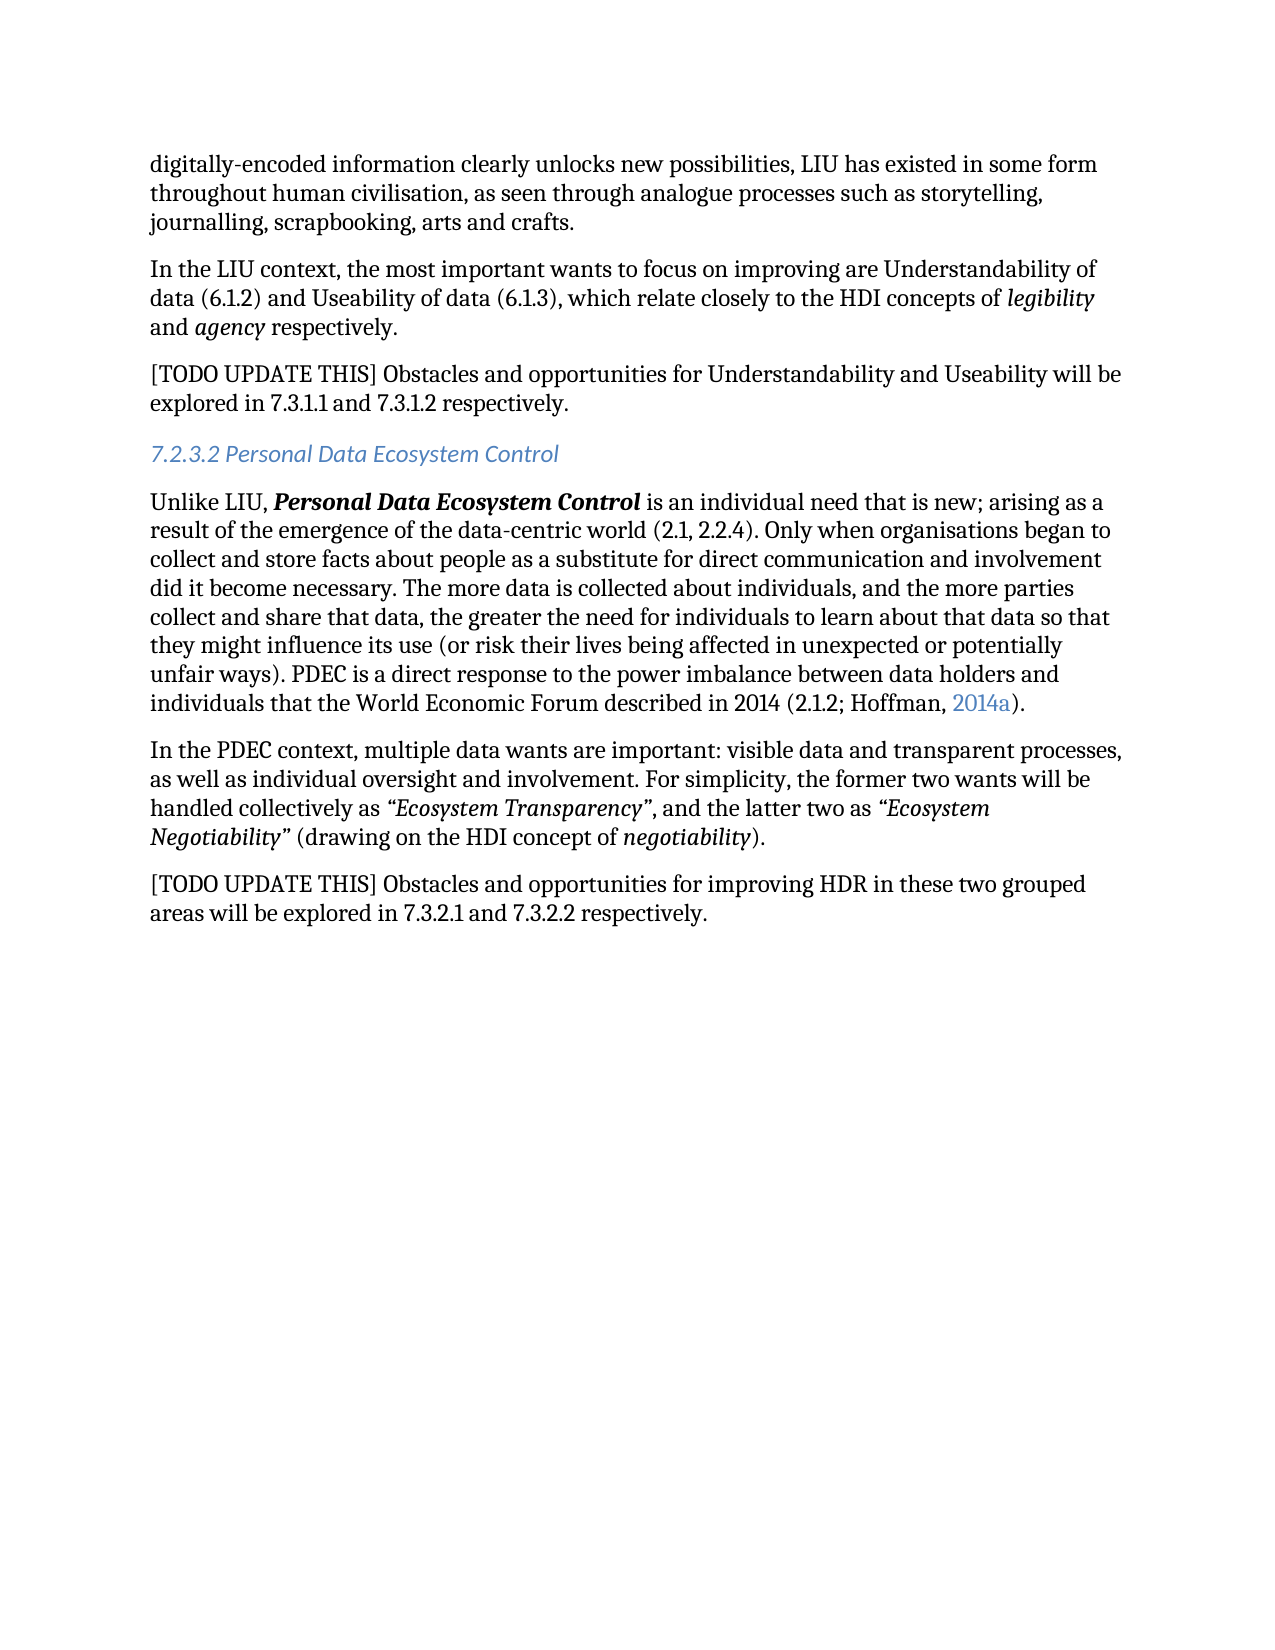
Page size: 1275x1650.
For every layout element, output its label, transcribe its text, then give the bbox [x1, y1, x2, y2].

text [TODO UPDATE THIS] Obstacles and opportunities for Understandability and Useability will be explored in 7.3.1.1 and 7.3.1.2 respectively. [150, 360, 1125, 417]
subtitle 7.2.3.2 Personal Data Ecosystem Control [150, 438, 1125, 469]
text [150, 150, 1125, 236]
text [TODO UPDATE THIS] Obstacles and opportunities for improving HDR in these two grouped areas will be explored in 7.3.2.1 and 7.3.2.2 respectively. [150, 870, 1125, 928]
text Unlike LIU, Personal Data Ecosystem Control is an individual need that is new; arising as a result of the emergence of the data-centric world (2.1, 2.2.4). Only when organisations began to collect and store facts about people as a substitute for direct communication and involvement did it become necessary. The more data is collected about individuals, and the more parties collect and share that data, the greater the need for individuals to learn about that data so that they might influence its use (or risk their lives being affected in unexpected or potentially unfair ways). PDEC is a direct response to the power imbalance between data holders and individuals that the World Economic Forum described in 2014 (2.1.2; Hoffman, 2014a). [150, 488, 1125, 718]
text In the LIU context, the most important wants to focus on improving are Understandability of data (6.1.2) and Useability of data (6.1.3), which relate closely to the HDI concepts of legibility and agency respectively. [150, 255, 1125, 341]
text In the PDEC context, multiple data wants are important: visible data and transparent processes, as well as individual oversight and involvement. For simplicity, the former two wants will be handled collectively as “Ecosystem Transparency”, and the latter two as “Ecosystem Negotiability” (drawing on the HDI concept of negotiability). [150, 736, 1125, 851]
